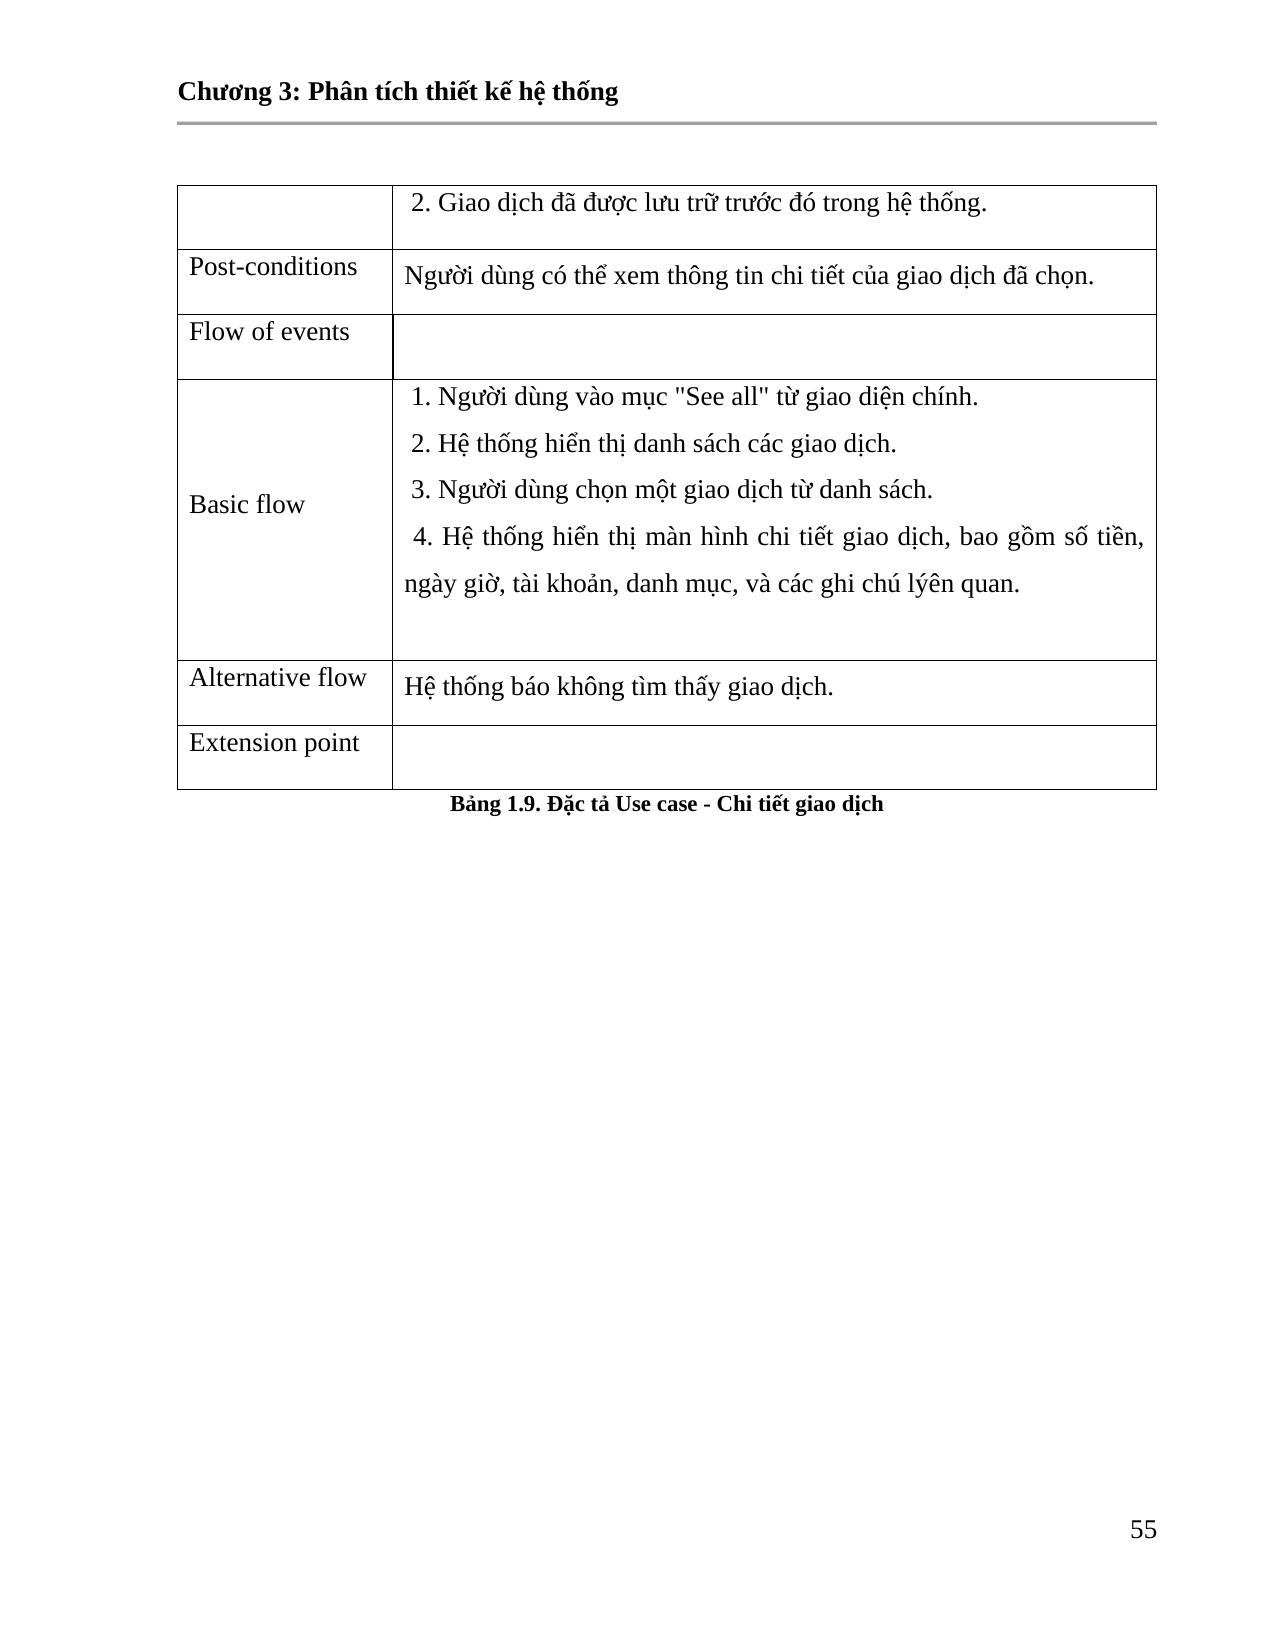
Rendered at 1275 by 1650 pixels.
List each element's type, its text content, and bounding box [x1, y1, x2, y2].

text Bảng 1.9. Đặc tả Use case - Chi tiết giao dịch [177, 790, 1157, 816]
